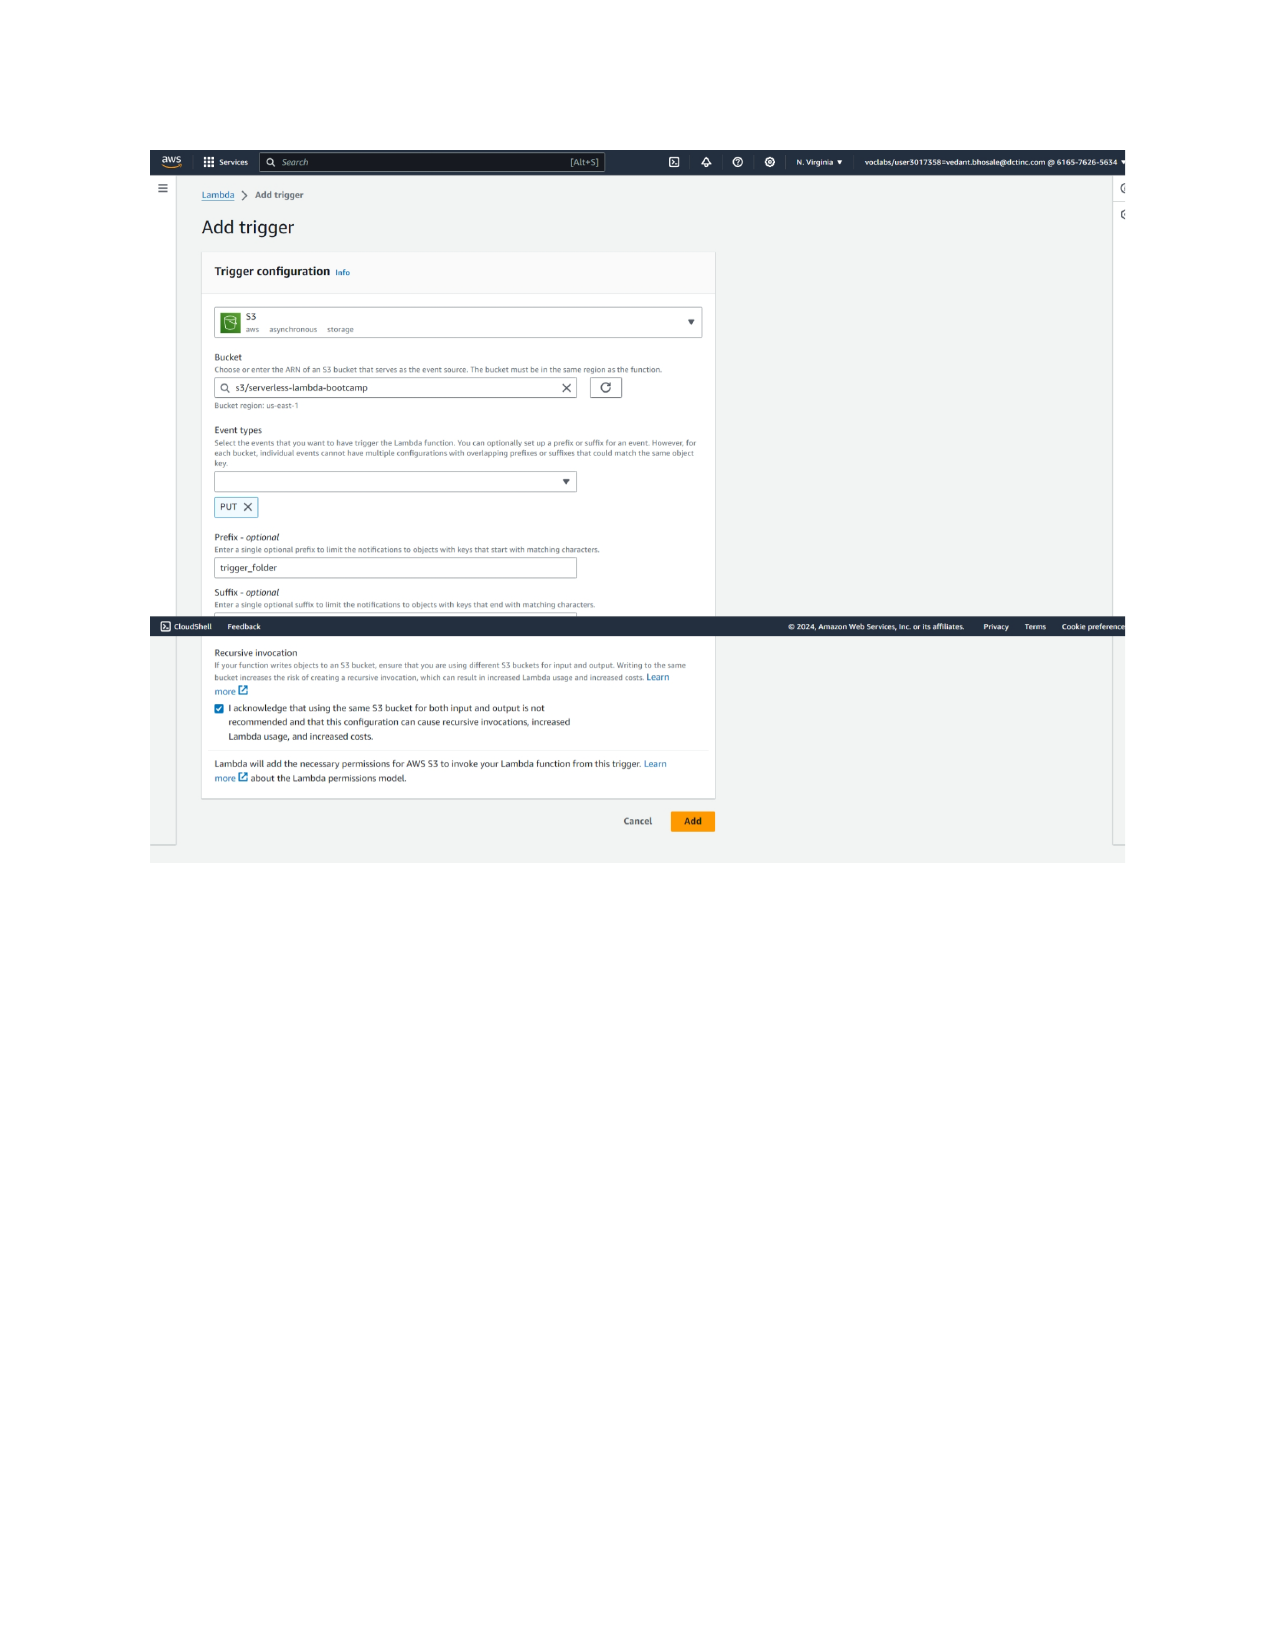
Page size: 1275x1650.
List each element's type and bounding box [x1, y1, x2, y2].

picture [150, 150, 1125, 863]
